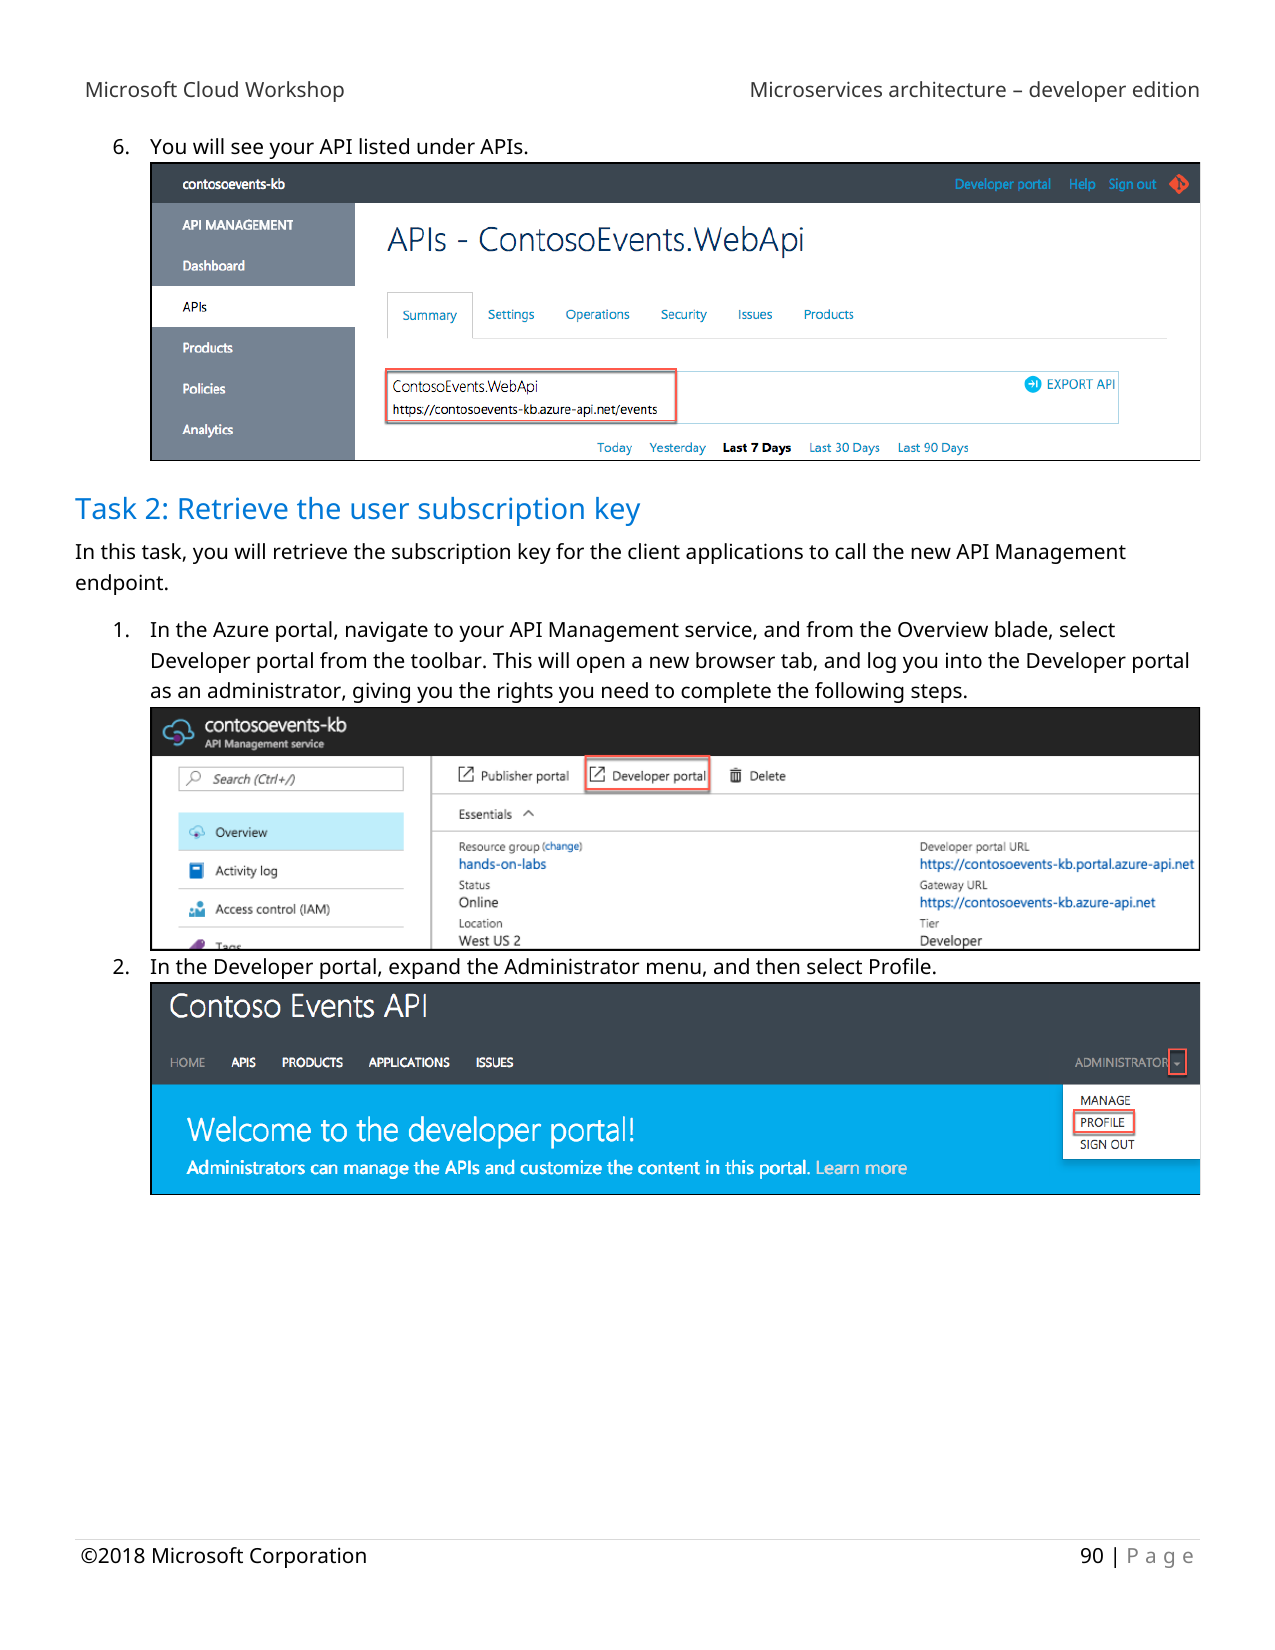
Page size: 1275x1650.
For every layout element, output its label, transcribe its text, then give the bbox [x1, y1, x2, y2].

picture [458, 1127, 471, 1136]
picture [533, 1125, 537, 1140]
picture [508, 1125, 513, 1136]
picture [588, 1125, 592, 1140]
picture [899, 1166, 906, 1172]
picture [188, 1167, 198, 1173]
picture [322, 1121, 329, 1140]
picture [150, 982, 1200, 1195]
picture [400, 1166, 408, 1172]
picture [357, 1121, 365, 1140]
picture [621, 1166, 632, 1173]
picture [281, 1126, 285, 1140]
picture [840, 1166, 846, 1173]
picture [377, 1125, 381, 1140]
picture [199, 1119, 204, 1128]
picture [595, 1121, 604, 1140]
subtitle Task 2: Retrieve the user subscription key [75, 488, 1200, 528]
picture [825, 1166, 833, 1172]
text In this task, you will retrieve the subscription key for the client applications to call the new API Management endpoint. [75, 537, 1200, 596]
picture [325, 1166, 331, 1173]
picture [675, 1166, 683, 1172]
picture [150, 707, 1200, 951]
picture [150, 162, 1200, 461]
picture [499, 1125, 503, 1148]
picture [432, 1166, 439, 1172]
picture [427, 1126, 440, 1138]
picture [217, 1128, 230, 1136]
picture [384, 1129, 397, 1140]
picture [192, 1131, 198, 1140]
picture [480, 1125, 486, 1136]
picture [446, 1166, 455, 1173]
picture [889, 1166, 895, 1173]
